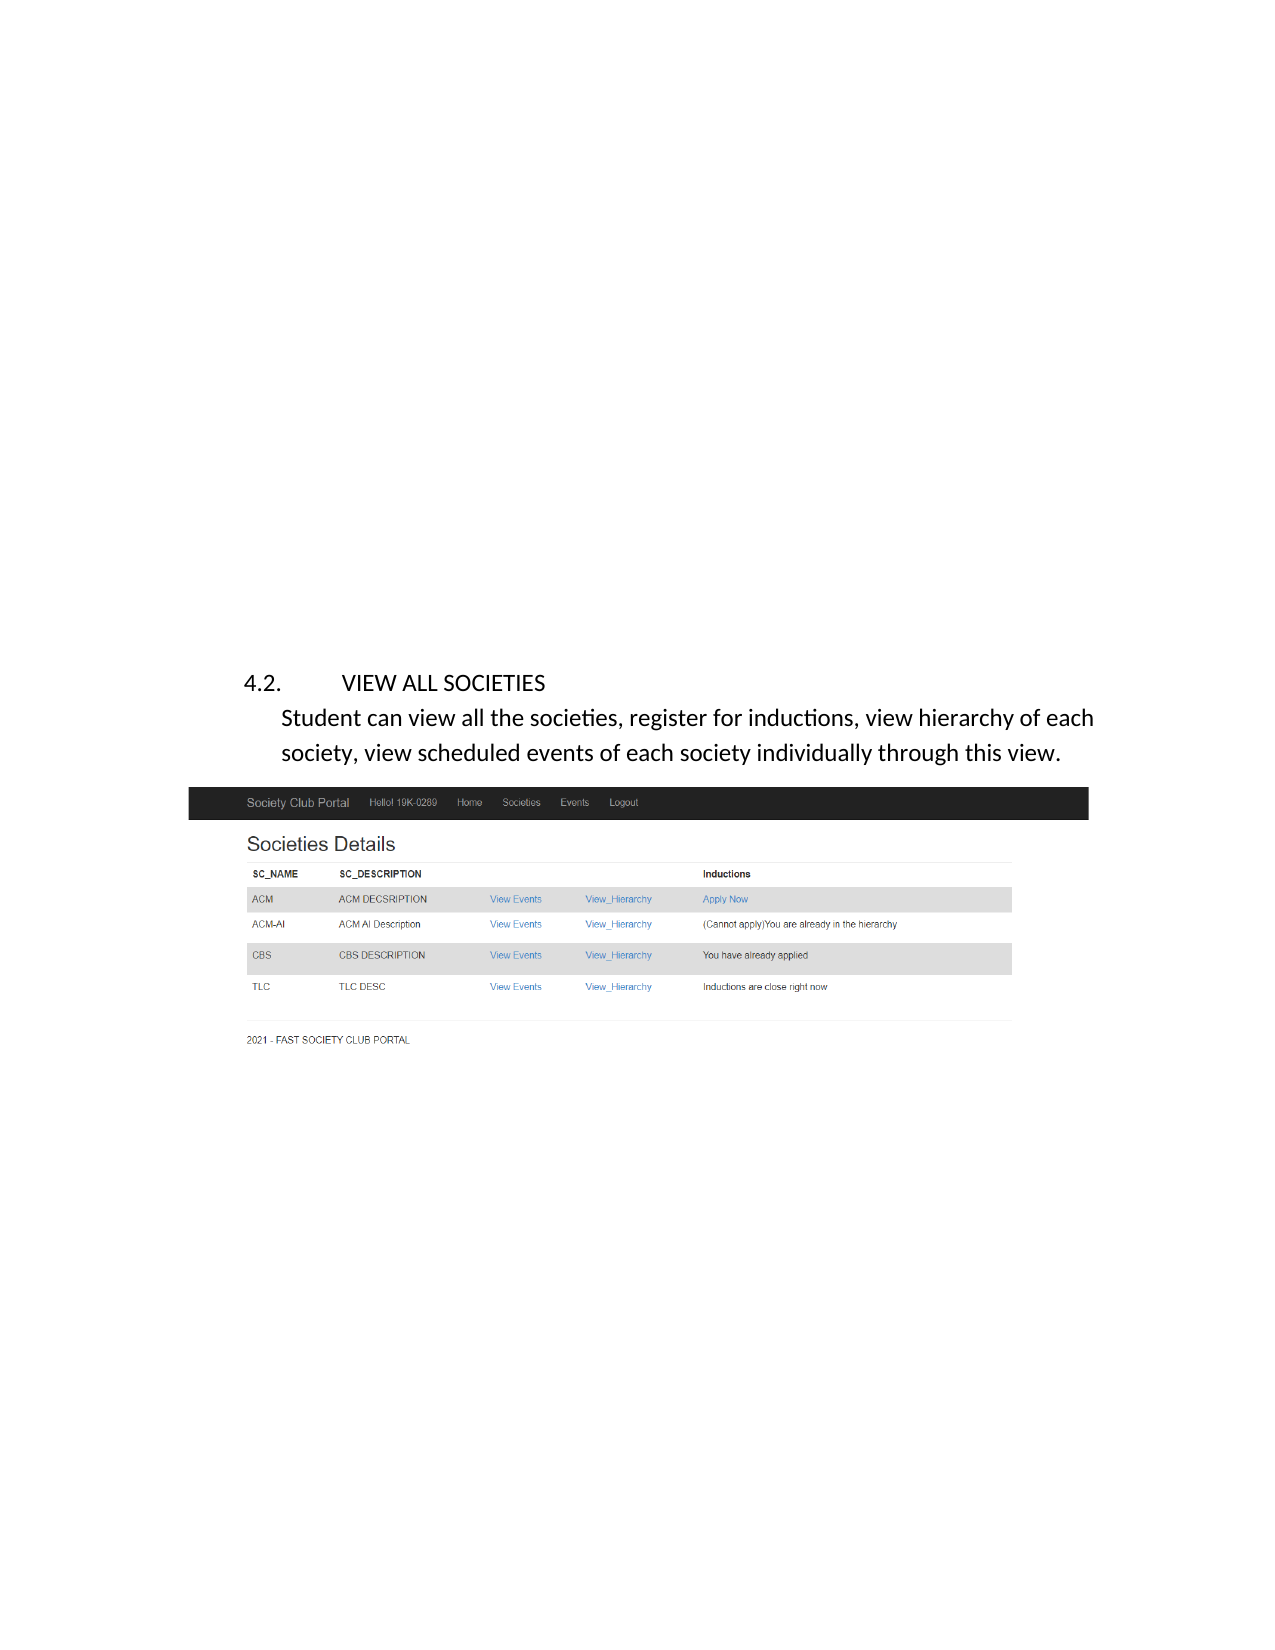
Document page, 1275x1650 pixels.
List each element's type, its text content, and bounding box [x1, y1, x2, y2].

list Student can view all the societies, register for inductions, view hierarchy of each society, view scheduled events of each society individually through this view. [281, 702, 1125, 767]
picture [188, 787, 1089, 1086]
list VIEW ALL SOCIETIES [244, 667, 1125, 697]
